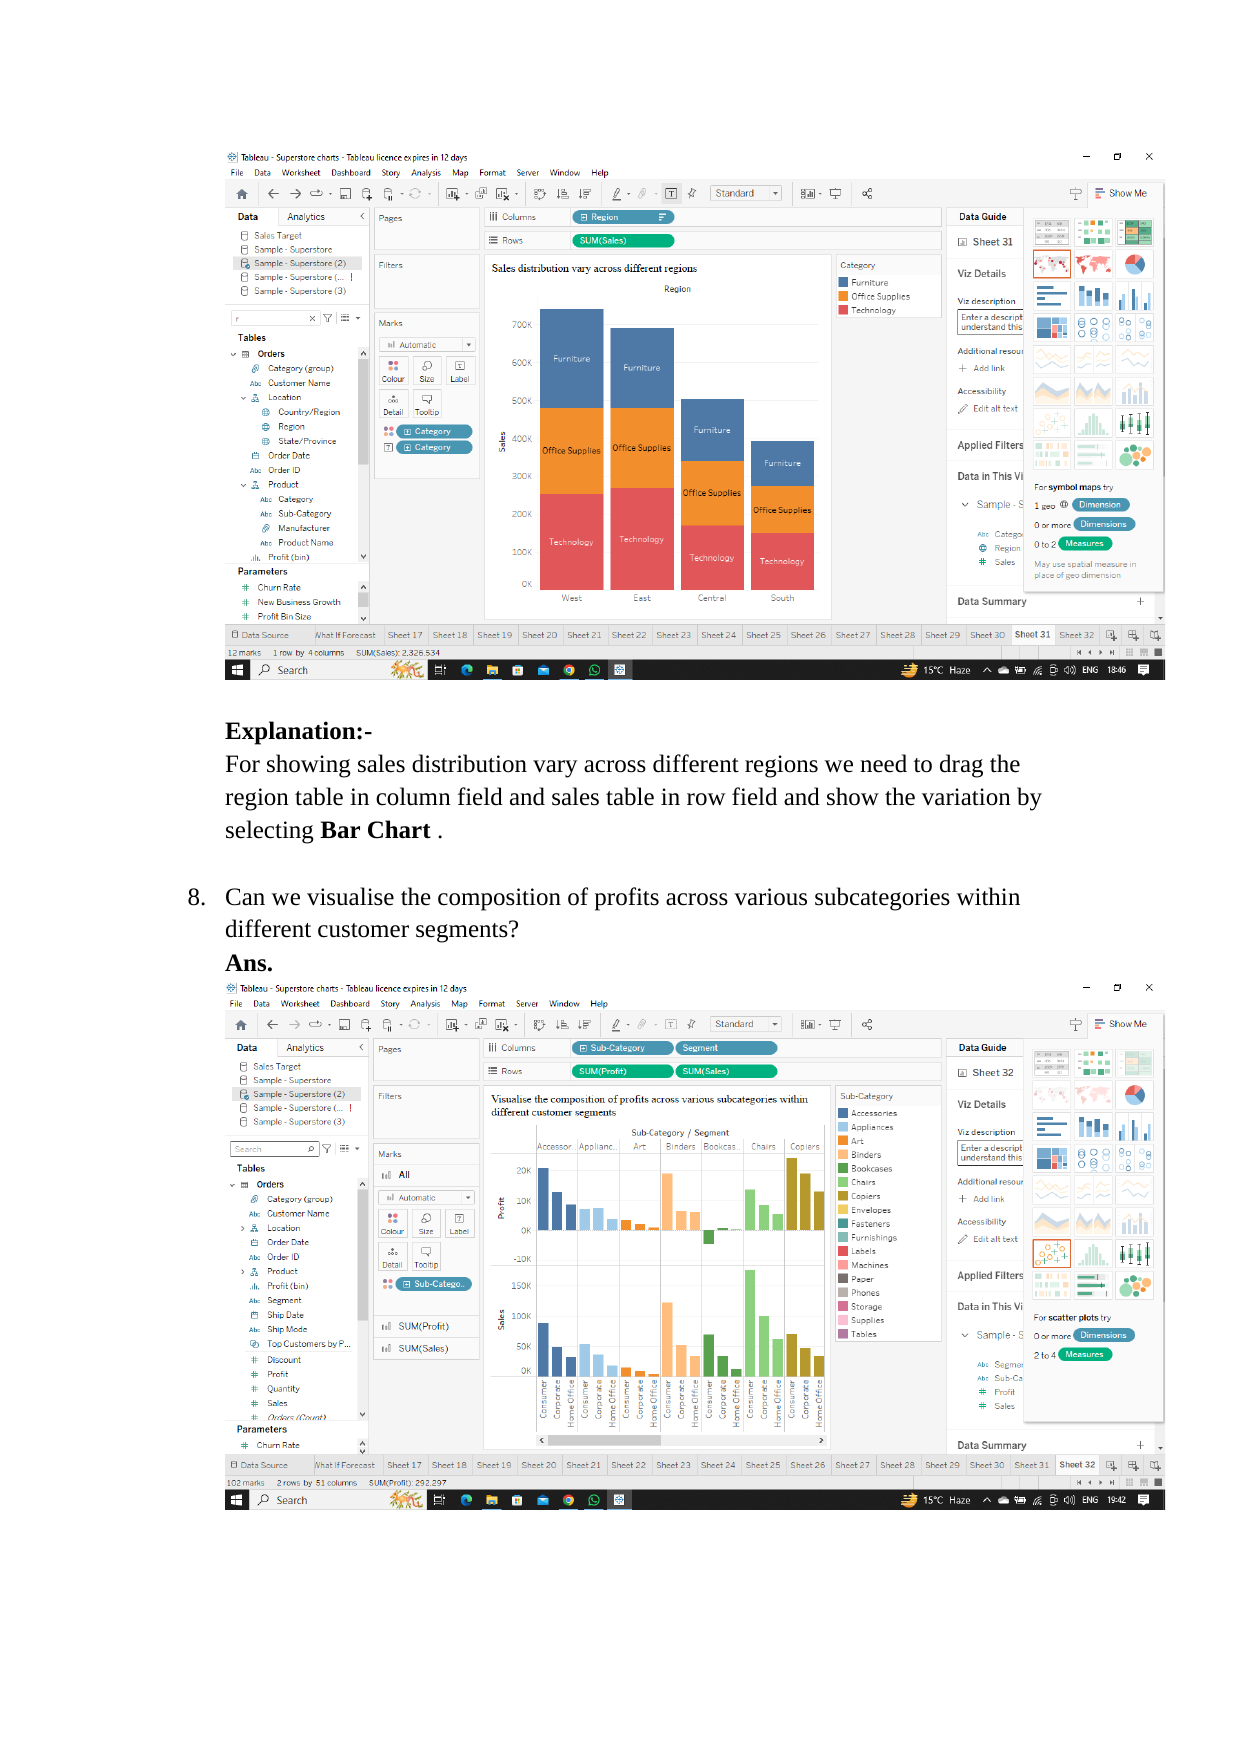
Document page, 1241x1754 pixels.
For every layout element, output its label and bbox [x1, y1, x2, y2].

list [187, 150, 1090, 844]
list [187, 882, 1090, 1509]
picture [225, 980, 1166, 1510]
picture [225, 150, 1166, 680]
